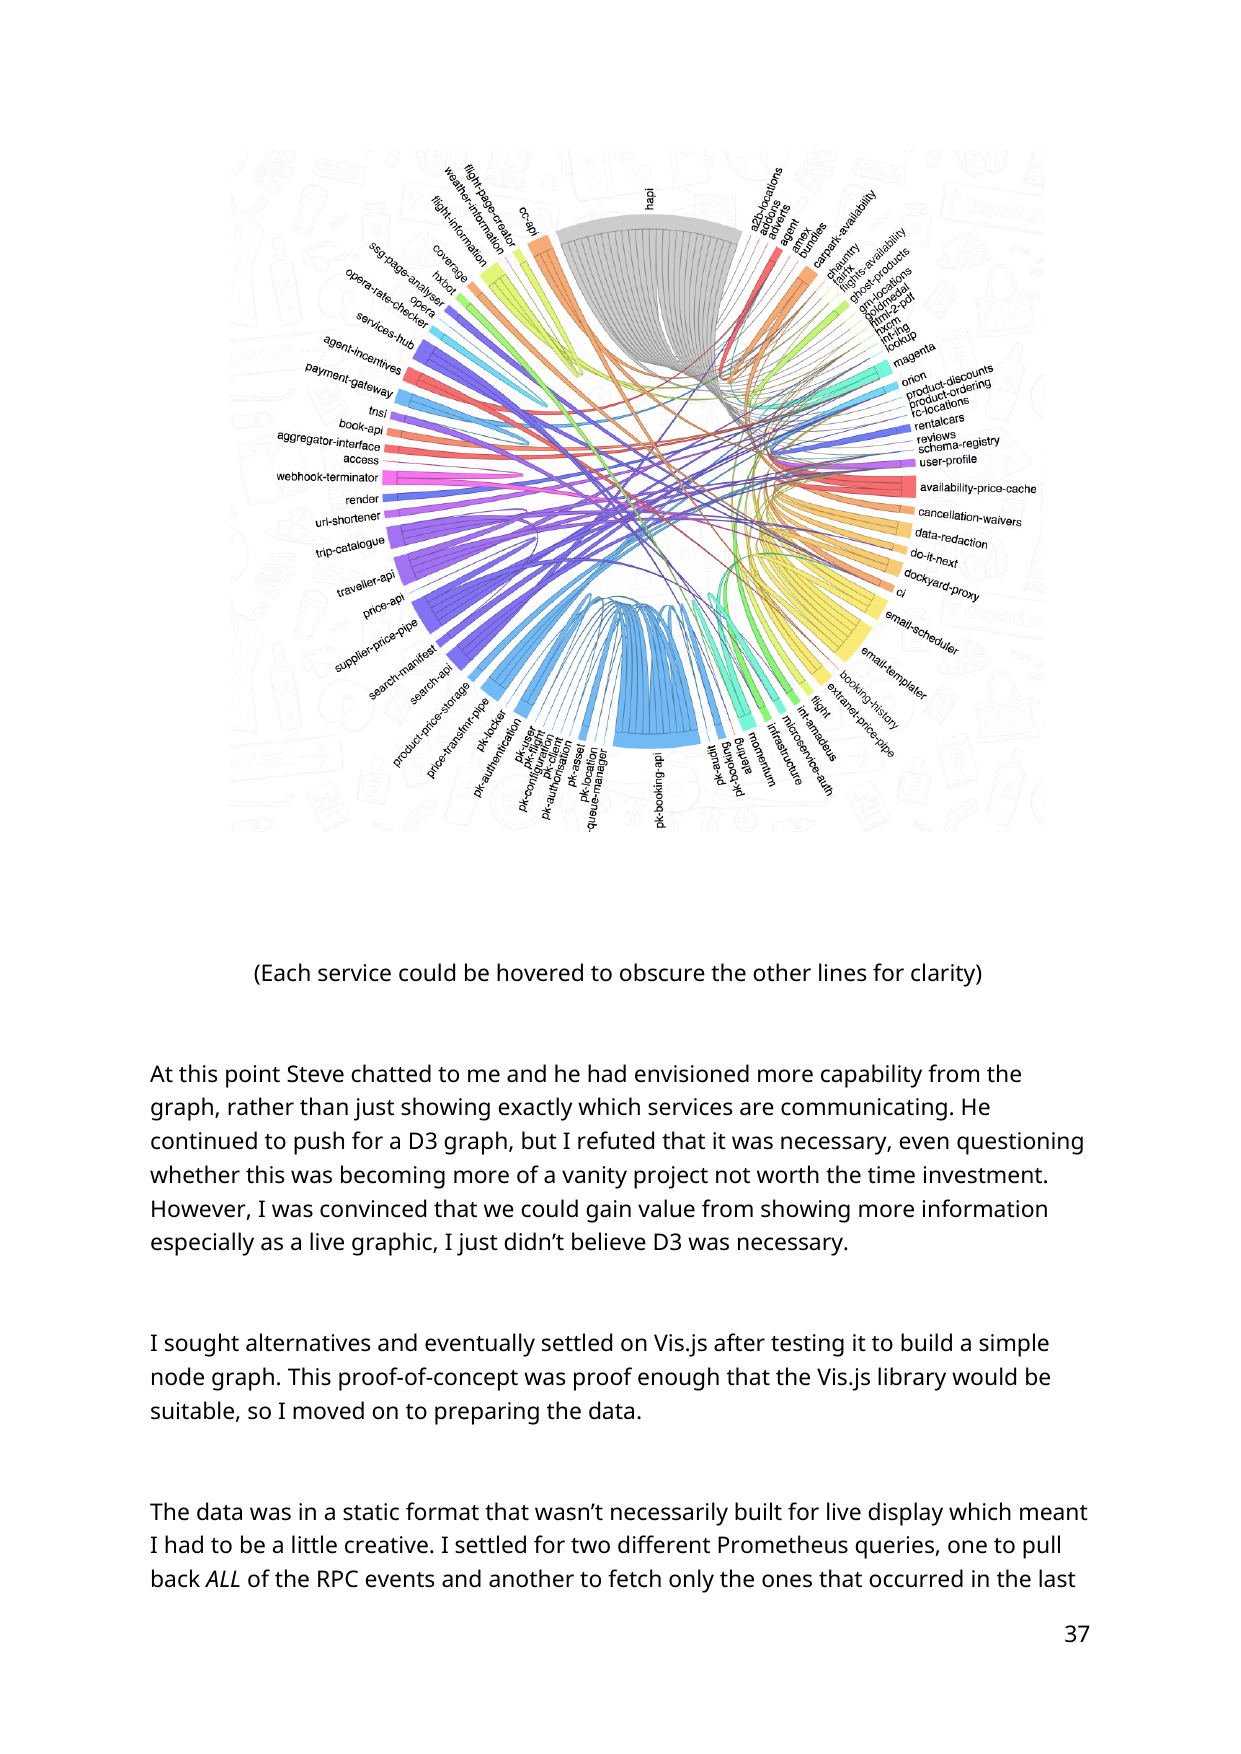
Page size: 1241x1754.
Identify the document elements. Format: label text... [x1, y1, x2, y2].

text At this point Steve chatted to me and he had envisioned more capability from the graph, rather than just showing exactly which services are communicating. He continued to push for a D3 graph, but I refuted that it was necessary, even questioning whether this was becoming more of a vanity project not worth the time investment. However, I was convinced that we could gain value from showing more information especially as a live graphic, I just didn’t believe D3 was necessary. [150, 1057, 1090, 1257]
picture [230, 151, 1043, 831]
text (Each service could be hovered to obscure the other lines for clarity) [253, 957, 992, 988]
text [150, 1495, 1090, 1594]
text I sought alternatives and eventually settled on Vis.js after testing it to build a simple node graph. This proof-of-concept was proof enough that the Vis.js library would be suitable, so I moved on to preparing the data. [150, 1327, 1090, 1426]
